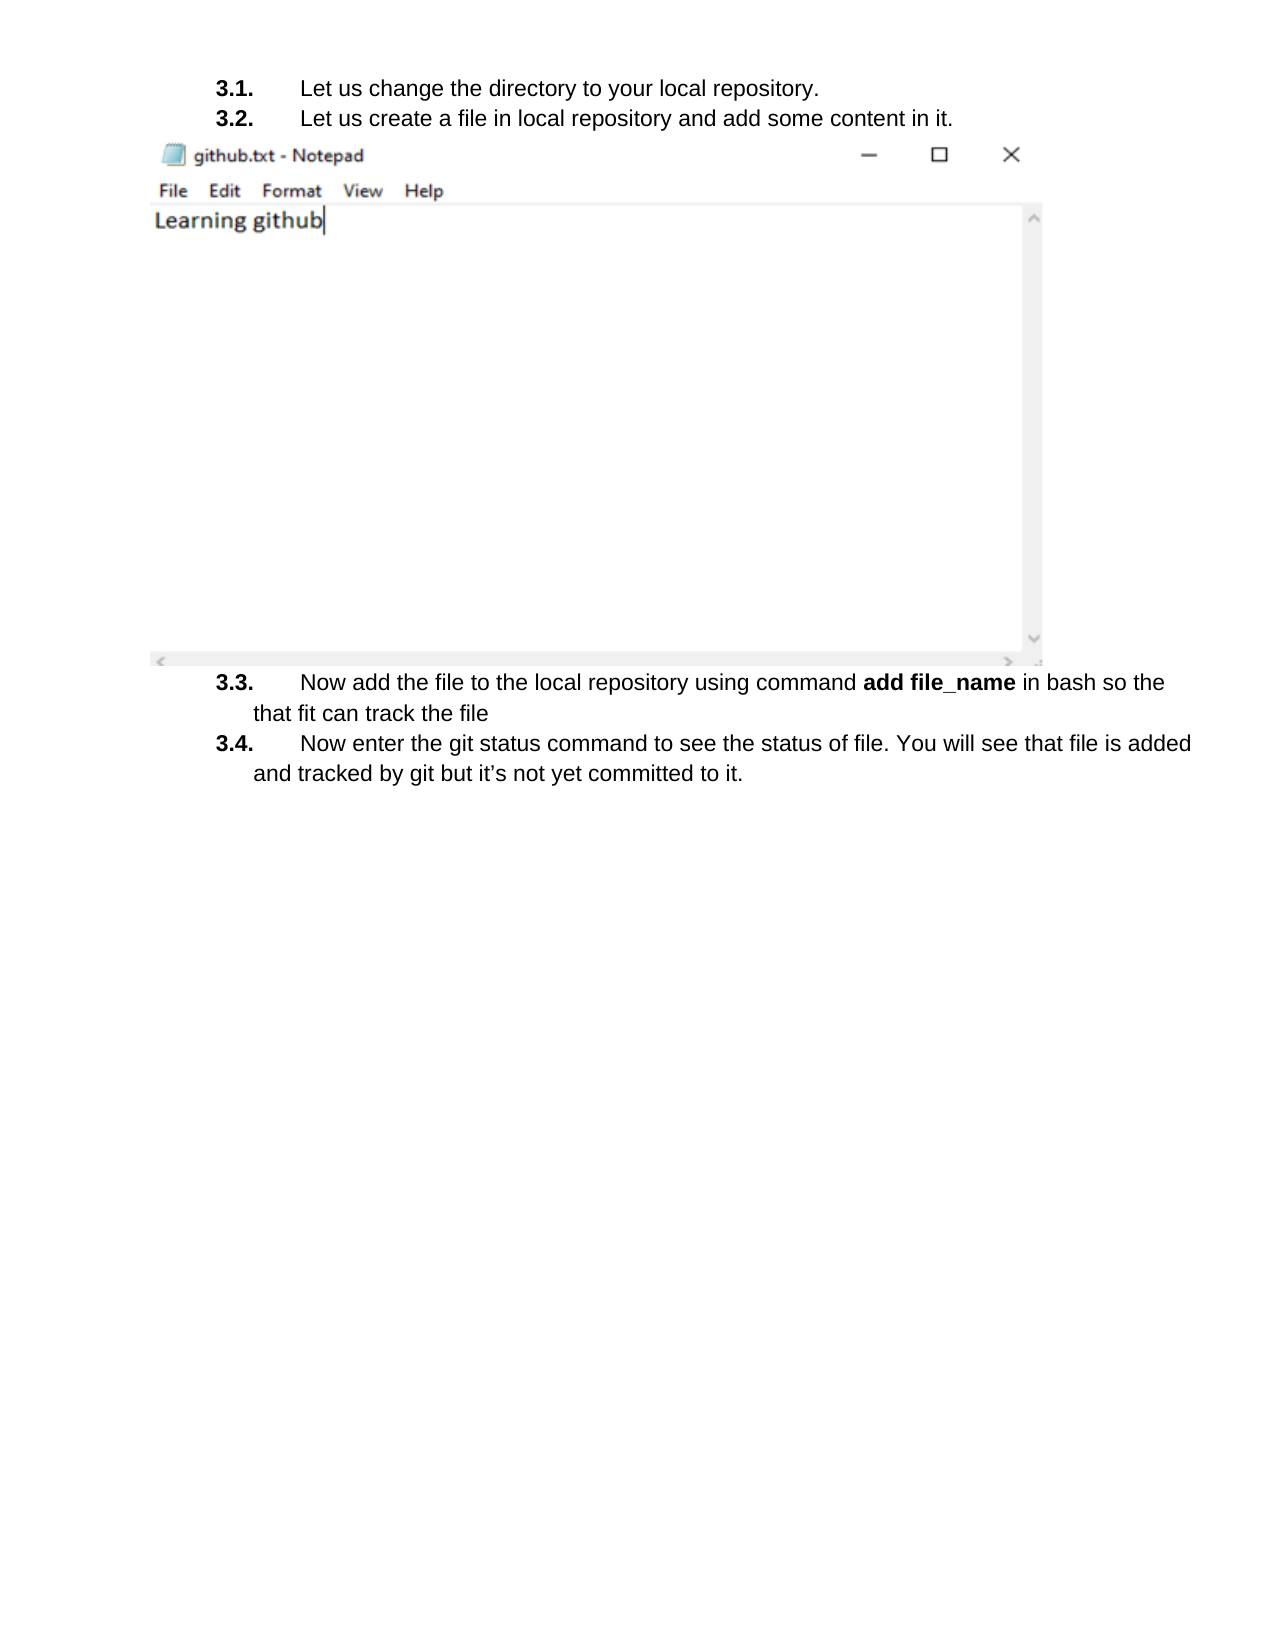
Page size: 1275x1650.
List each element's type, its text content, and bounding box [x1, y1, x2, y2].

list Now add the file to the local repository using command add file_name in bash so the that fit can track the file [216, 669, 1200, 726]
list Now enter the git status command to see the status of file. You will see that file is added and tracked by git but it’s not yet committed to it. [216, 730, 1200, 786]
list Let us create a file in local repository and add some content in it. [216, 105, 1200, 132]
list Let us change the directory to your local repository. [216, 75, 1200, 101]
picture [150, 135, 1043, 666]
